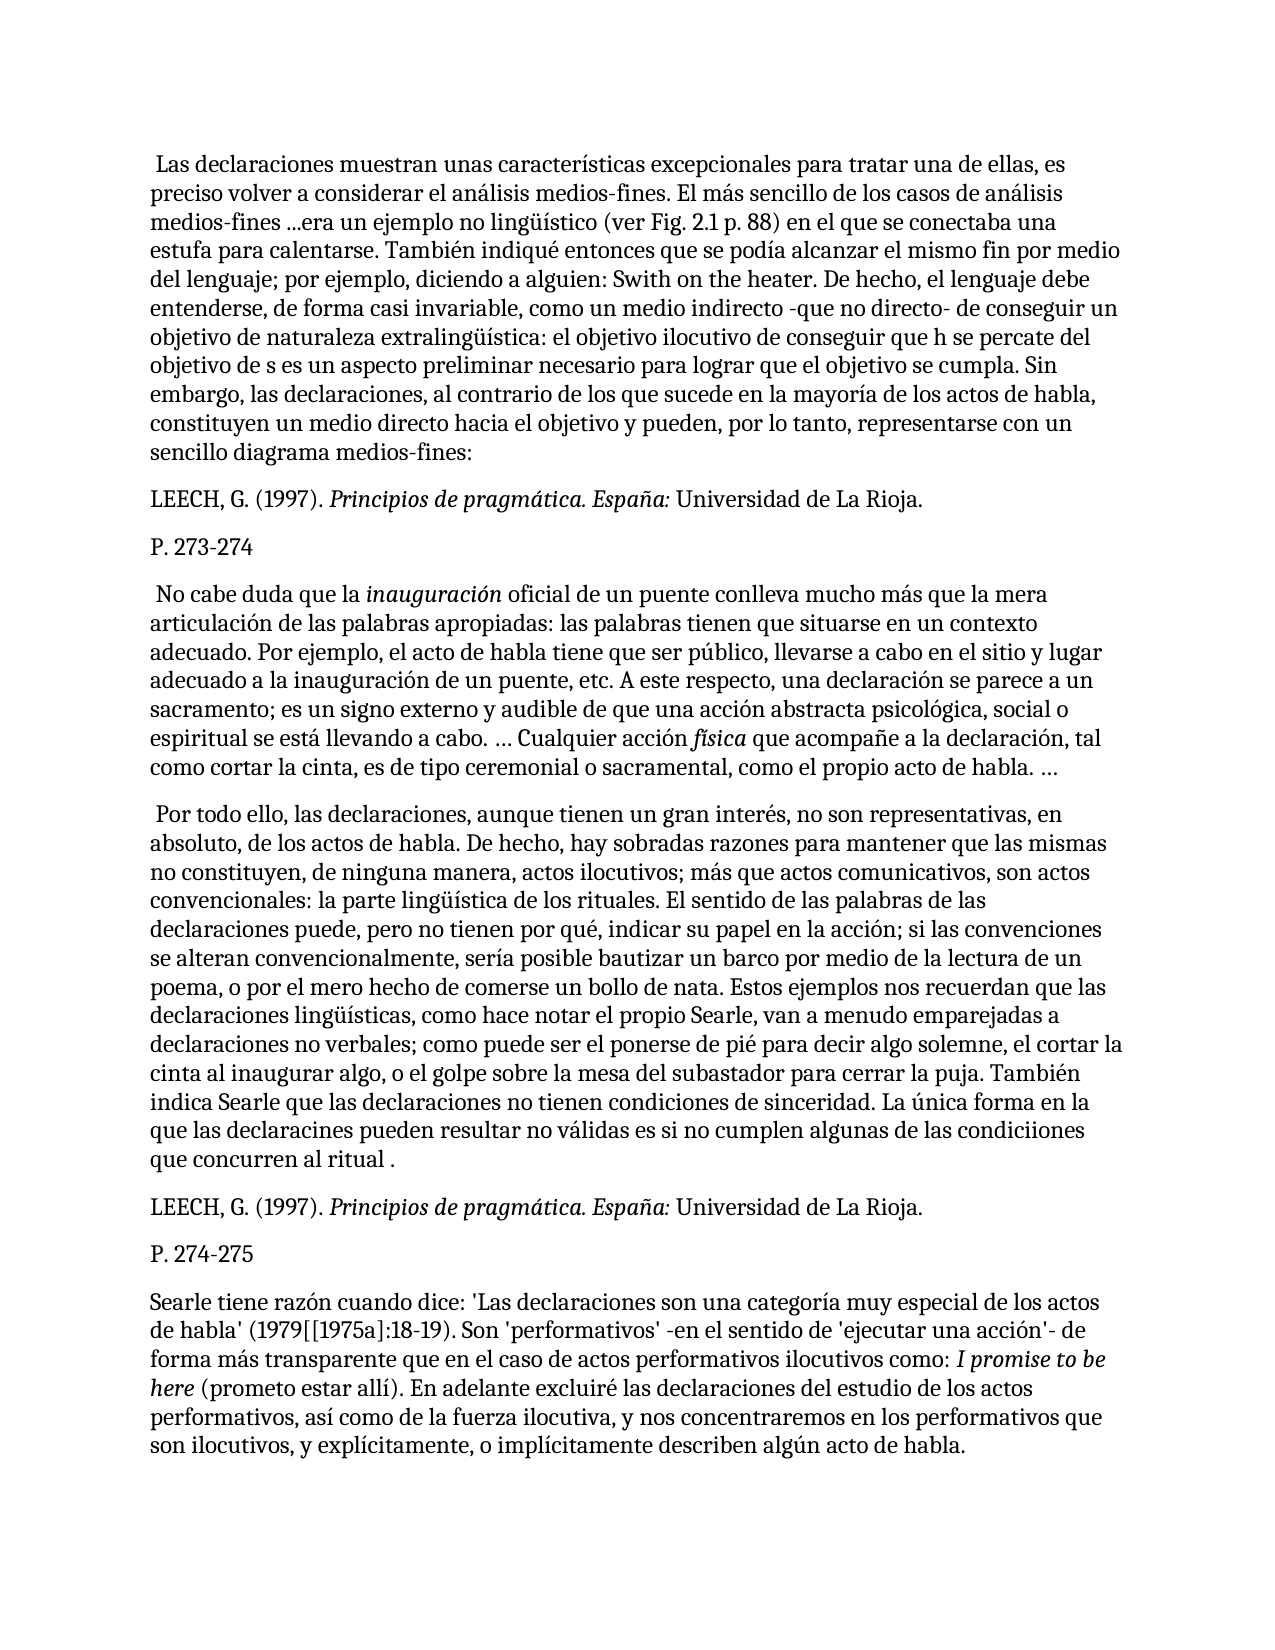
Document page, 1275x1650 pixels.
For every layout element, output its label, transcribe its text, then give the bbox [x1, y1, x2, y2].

text P. 273-274 [150, 532, 1125, 561]
text Searle tiene razón cuando dice: 'Las declaraciones son una categoría muy especial de los actos de habla' (1979[[1975a]:18-19). Son 'performativos' -en el sentido de 'ejecutar una acción'- de forma más transparente que en el caso de actos performativos ilocutivos como: I promise to be here (prometo estar allí). En adelante excluiré las declaraciones del estudio de los actos performativos, así como de la fuerza ilocutiva, y nos concentraremos en los performativos que son ilocutivos, y explícitamente, o implícitamente describen algún acto de habla. [150, 1287, 1125, 1460]
text LEECH, G. (1997). Principios de pragmática. España: Universidad de La Rioja. [150, 485, 1125, 514]
text LEECH, G. (1997). Principios de pragmática. España: Universidad de La Rioja. [150, 1192, 1125, 1221]
text Las declaraciones muestran unas características excepcionales para tratar una de ellas, es preciso volver a considerar el análisis medios-fines. El más sencillo de los casos de análisis medios-fines ...era un ejemplo no lingüístico (ver Fig. 2.1 p. 88) en el que se conectaba una estufa para calentarse. También indiqué entonces que se podía alcanzar el mismo fin por medio del lenguaje; por ejemplo, diciendo a alguien: Swith on the heater. De hecho, el lenguaje debe entenderse, de forma casi invariable, como un medio indirecto -que no directo- de conseguir un objetivo de naturaleza extralingüística: el objetivo ilocutivo de conseguir que h se percate del objetivo de s es un aspecto preliminar necesario para lograr que el objetivo se cumpla. Sin embargo, las declaraciones, al contrario de los que sucede en la mayoría de los actos de habla, constituyen un medio directo hacia el objetivo y pueden, por lo tanto, representarse con un sencillo diagrama medios-fines: [150, 150, 1125, 466]
text Por todo ello, las declaraciones, aunque tienen un gran interés, no son representativas, en absoluto, de los actos de habla. De hecho, hay sobradas razones para mantener que las mismas no constituyen, de ninguna manera, actos ilocutivos; más que actos comunicativos, son actos convencionales: la parte lingüística de los rituales. El sentido de las palabras de las declaraciones puede, pero no tienen por qué, indicar su papel en la acción; si las convenciones se alteran convencionalmente, sería posible bautizar un barco por medio de la lectura de un poema, o por el mero hecho de comerse un bollo de nata. Estos ejemplos nos recuerdan que las declaraciones lingüísticas, como hace notar el propio Searle, van a menudo emparejadas a declaraciones no verbales; como puede ser el ponerse de pié para decir algo solemne, el cortar la cinta al inaugurar algo, o el golpe sobre la mesa del subastador para cerrar la puja. También indica Searle que las declaraciones no tienen condiciones de sinceridad. La única forma en la que las declaracines pueden resultar no válidas es si no cumplen algunas de las condiciiones que concurren al ritual . [150, 800, 1125, 1174]
text P. 274-275 [150, 1240, 1125, 1269]
text No cabe duda que la inauguración oficial de un puente conlleva mucho más que la mera articulación de las palabras apropiadas: las palabras tienen que situarse en un contexto adecuado. Por ejemplo, el acto de habla tiene que ser público, llevarse a cabo en el sitio y lugar adecuado a la inauguración de un puente, etc. A este respecto, una declaración se parece a un sacramento; es un signo externo y audible de que una acción abstracta psicológica, social o espiritual se está llevando a cabo. … Cualquier acción física que acompañe a la declaración, tal como cortar la cinta, es de tipo ceremonial o sacramental, como el propio acto de habla. … [150, 580, 1125, 781]
